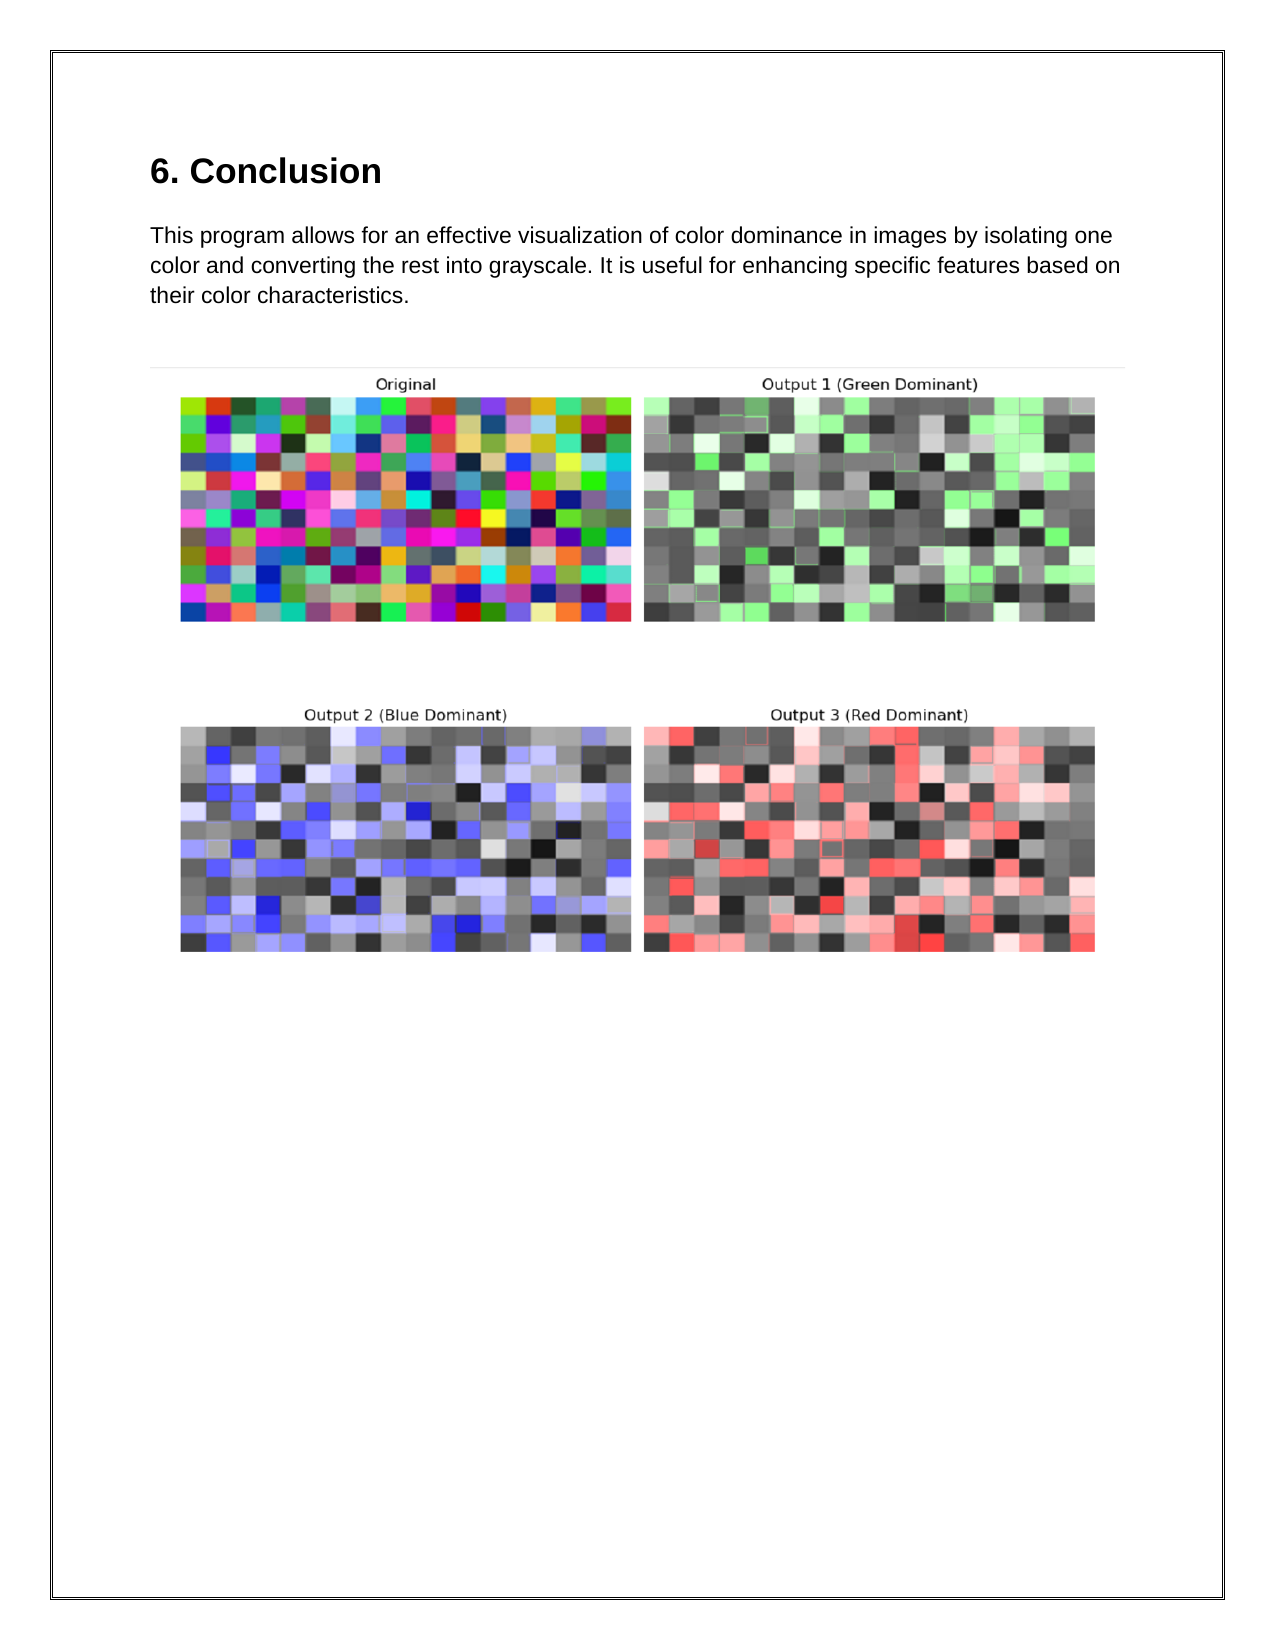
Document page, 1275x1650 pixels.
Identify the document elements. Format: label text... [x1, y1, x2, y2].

subtitle 6. Conclusion [150, 150, 1125, 191]
picture [150, 367, 1125, 972]
text This program allows for an effective visualization of color dominance in images by isolating one color and converting the rest into grayscale. It is useful for enhancing specific features based on their color characteristics. [150, 222, 1125, 308]
